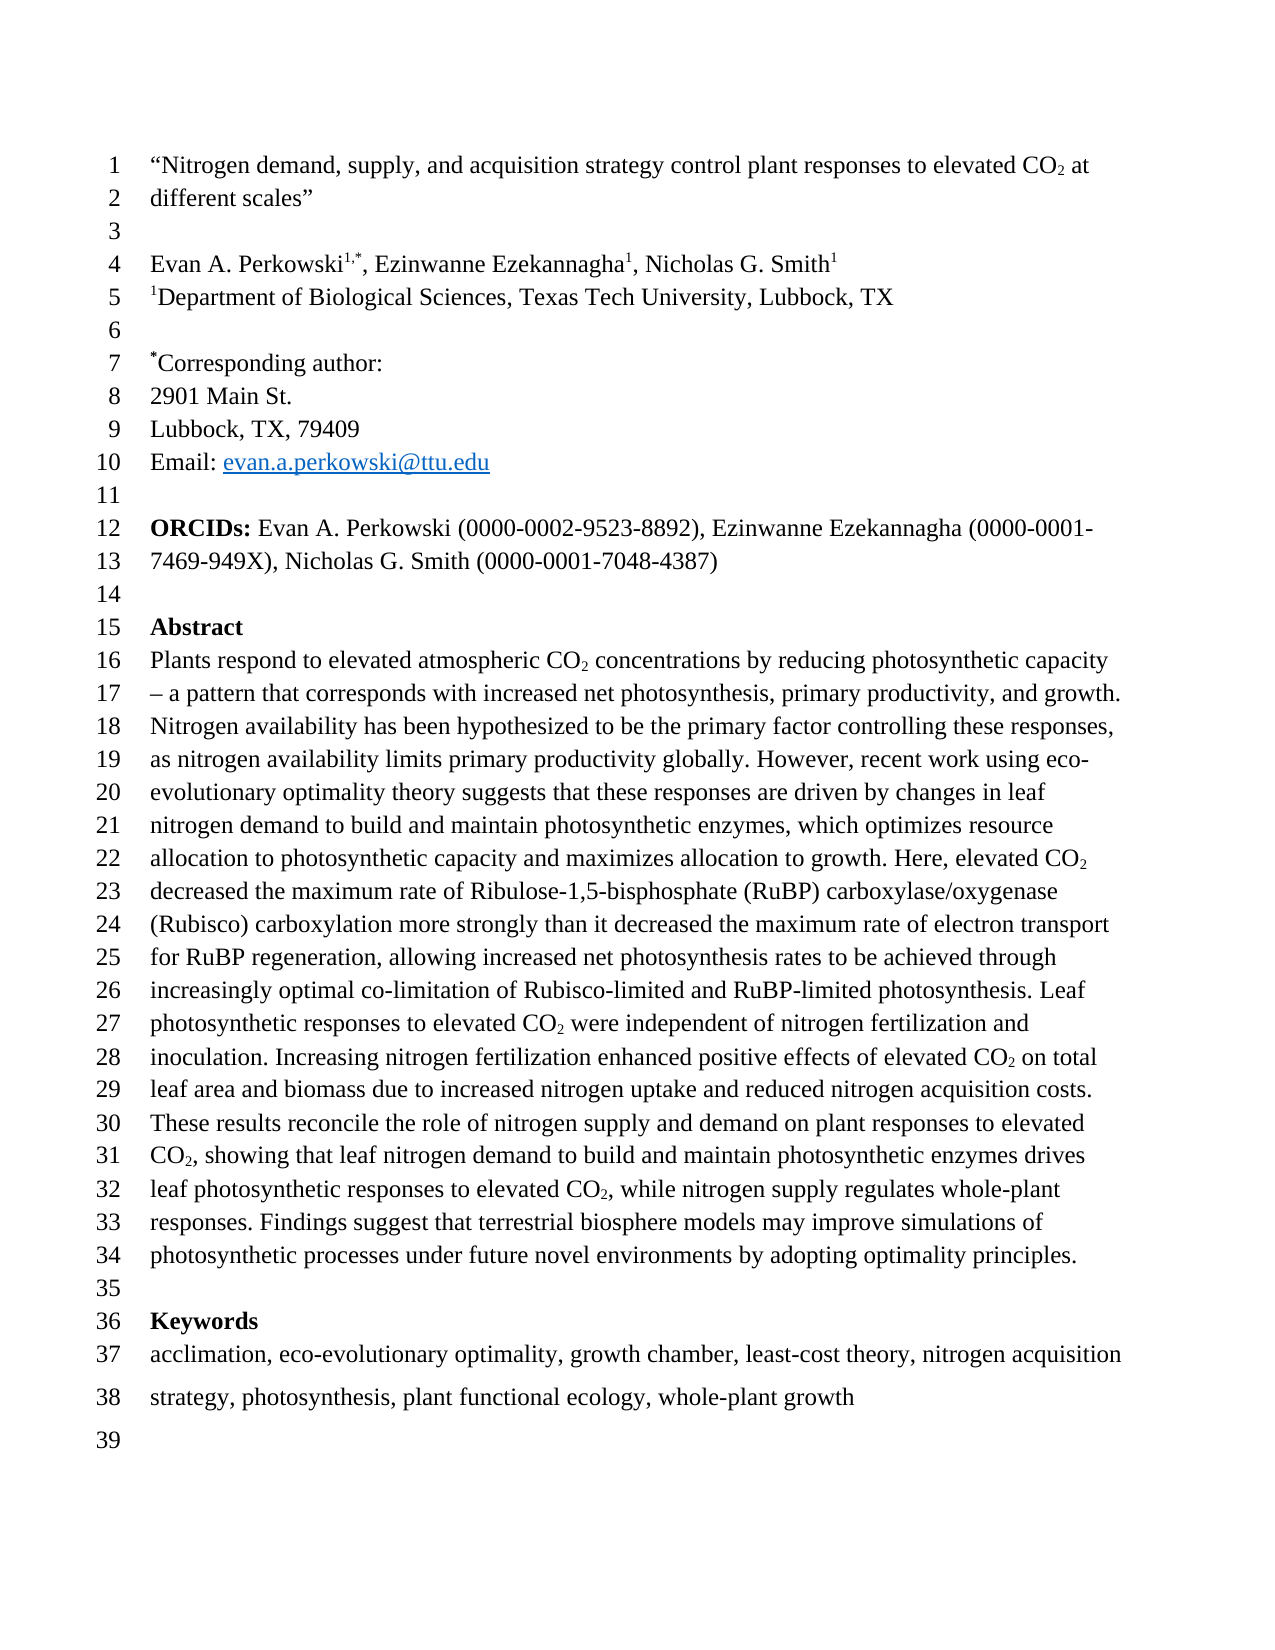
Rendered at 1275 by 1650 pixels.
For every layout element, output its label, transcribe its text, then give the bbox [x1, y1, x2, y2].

text Abstract [150, 612, 1125, 641]
text 1Department of Biological Sciences, Texas Tech University, Lubbock, TX [150, 282, 1125, 311]
text Plants respond to elevated atmospheric CO2 concentrations by reducing photosynthetic capacity – a pattern that corresponds with increased net photosynthesis, primary productivity, and growth. Nitrogen availability has been hypothesized to be the primary factor controlling these responses, as nitrogen availability limits primary productivity globally. However, recent work using eco-evolutionary optimality theory suggests that these responses are driven by changes in leaf nitrogen demand to build and maintain photosynthetic enzymes, which optimizes resource allocation to photosynthetic capacity and maximizes allocation to growth. Here, elevated CO2 decreased the maximum rate of Ribulose-1,5-bisphosphate (RuBP) carboxylase/oxygenase (Rubisco) carboxylation more strongly than it decreased the maximum rate of electron transport for RuBP regeneration, allowing increased net photosynthesis rates to be achieved through increasingly optimal co-limitation of Rubisco-limited and RuBP-limited photosynthesis. Leaf photosynthetic responses to elevated CO2 were independent of nitrogen fertilization and inoculation. Increasing nitrogen fertilization enhanced positive effects of elevated CO2 on total leaf area and biomass due to increased nitrogen uptake and reduced nitrogen acquisition costs. These results reconcile the role of nitrogen supply and demand on plant responses to elevated CO2, showing that leaf nitrogen demand to build and maintain photosynthetic enzymes drives leaf photosynthetic responses to elevated CO2, while nitrogen supply regulates whole-plant responses. Findings suggest that terrestrial biosphere models may improve simulations of photosynthetic processes under future novel environments by adopting optimality principles. [150, 645, 1125, 1268]
text Evan A. Perkowski1,*, Ezinwanne Ezekannagha1, Nicholas G. Smith1 [150, 249, 1125, 278]
text “Nitrogen demand, supply, and acquisition strategy control plant responses to elevated CO2 at different scales” [150, 150, 1125, 212]
text Email: evan.a.perkowski@ttu.edu [150, 447, 1125, 476]
text *Corresponding author: [150, 348, 1125, 377]
text 2901 Main St. [150, 381, 1125, 410]
text Keywords [150, 1306, 1125, 1334]
text ORCIDs: Evan A. Perkowski (0000-0002-9523-8892), Ezinwanne Ezekannagha (0000-0001-7469-949X), Nicholas G. Smith (0000-0001-7048-4387) [150, 513, 1125, 575]
text Lubbock, TX, 79409 [150, 414, 1125, 443]
text acclimation, eco-evolutionary optimality, growth chamber, least-cost theory, nitrogen acquisition strategy, photosynthesis, plant functional ecology, whole-plant growth [150, 1339, 1125, 1411]
